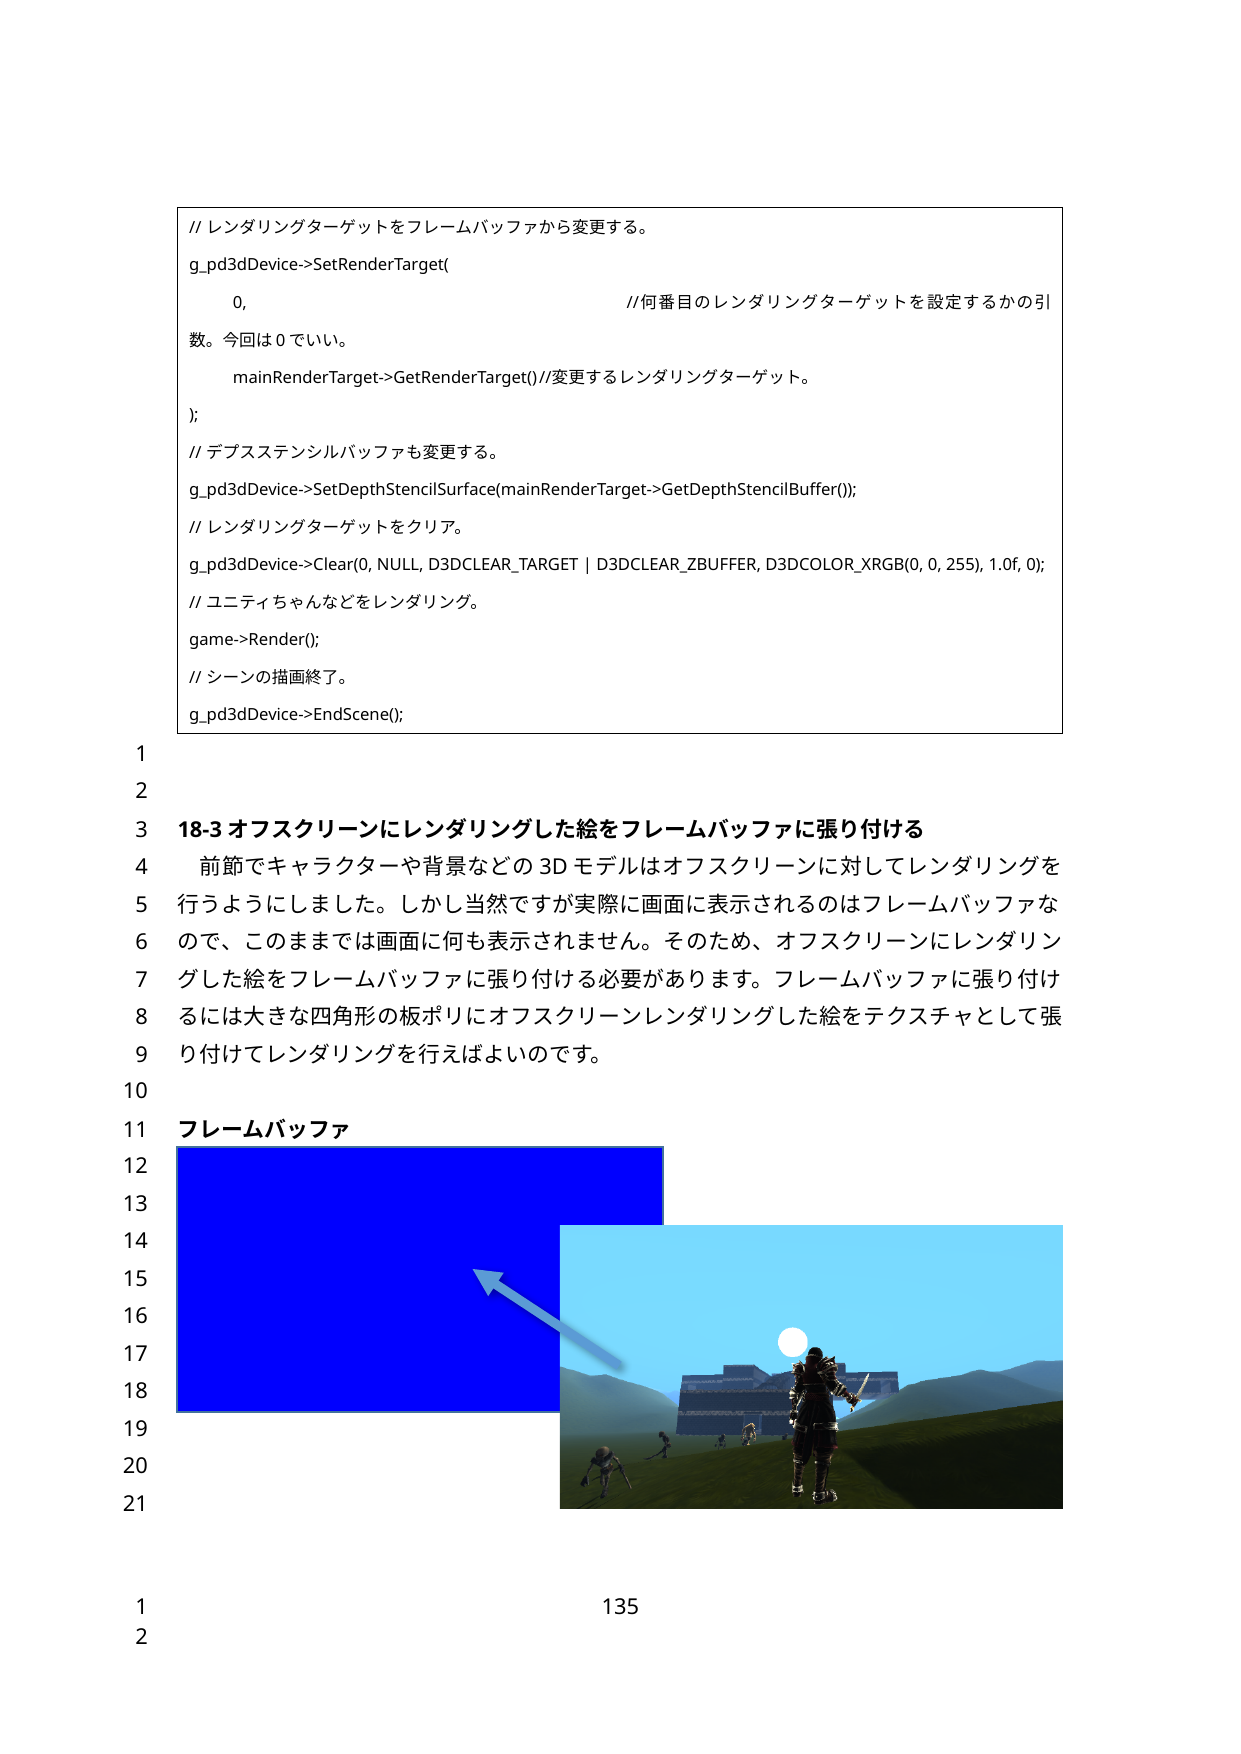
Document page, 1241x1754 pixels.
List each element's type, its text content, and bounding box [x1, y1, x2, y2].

text フレームバッファ [177, 1109, 1063, 1146]
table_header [178, 208, 1062, 733]
text 18-3 オフスクリーンにレンダリングした絵をフレームバッファに張り付ける [177, 809, 1063, 846]
text 前節でキャラクターや背景などの3Dモデルはオフスクリーンに対してレンダリングを行うようにしました。しかし当然ですが実際に画面に表示されるのはフレームバッファなので、このままでは画面に何も表示されません。そのため、オフスクリーンにレンダリングした絵をフレームバッファに張り付ける必要があります。フレームバッファに張り付けるには大きな四角形の板ポリにオフスクリーンレンダリングした絵をテクスチャとして張り付けてレンダリングを行えばよいのです。 [177, 846, 1063, 1071]
picture [559, 1225, 1063, 1509]
